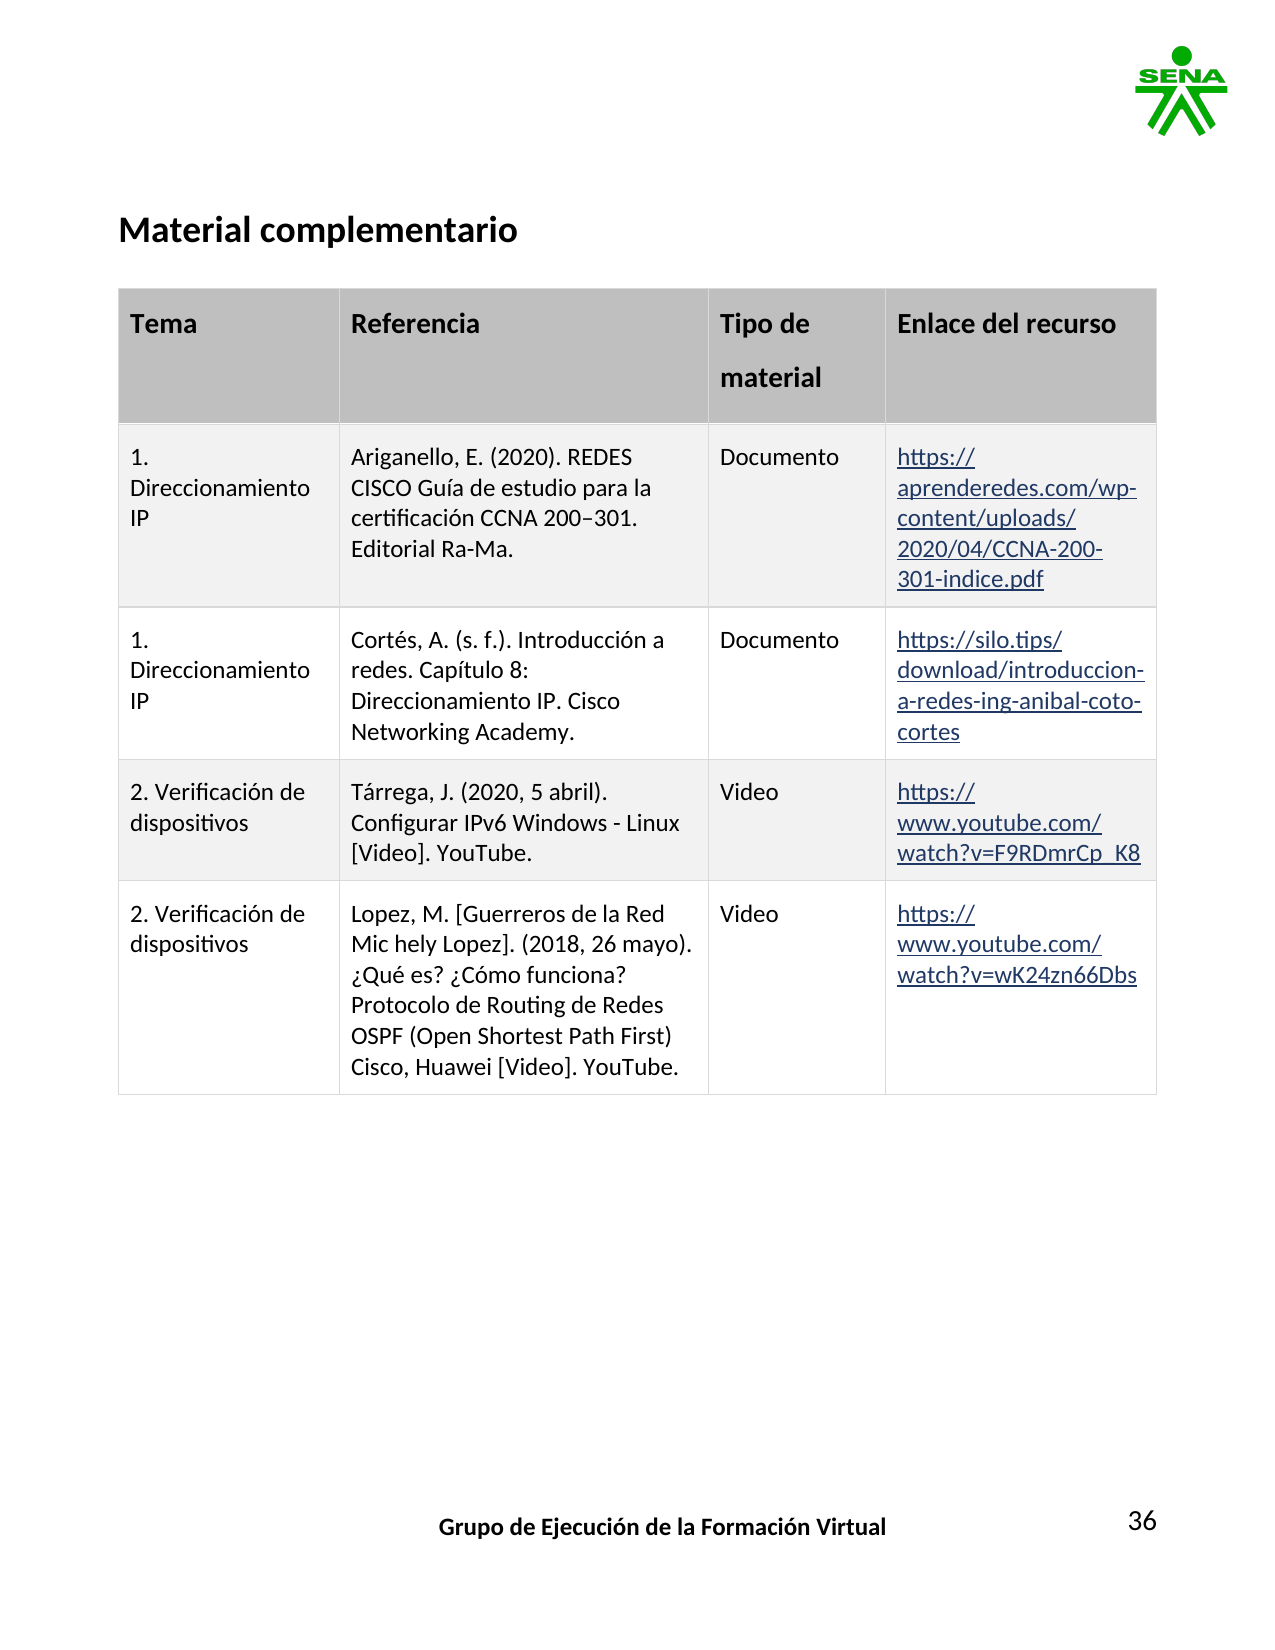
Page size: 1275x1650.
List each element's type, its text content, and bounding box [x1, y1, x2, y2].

table_cell Ariganello, E. (2020). REDES CISCO Guía de estudio para la certificación CCNA 200–301. Editorial Ra-Ma. [340, 425, 708, 606]
table_header Tema [119, 289, 339, 423]
table_cell https://www.youtube.com/watch?v=wK24zn66Dbs [886, 881, 1156, 1094]
table_header Tipo de material [709, 289, 885, 423]
table_cell 2. Verificación de dispositivos [119, 881, 339, 1094]
table_header Referencia [340, 289, 708, 423]
table_cell Tárrega, J. (2020, 5 abril). Configurar IPv6 Windows - Linux [Video]. YouTube. [340, 760, 708, 880]
table_header Enlace del recurso [886, 289, 1156, 423]
text Material complementario [118, 206, 1157, 252]
table_cell Video [709, 881, 885, 1094]
table_cell https://silo.tips/download/introduccion-a-redes-ing-anibal-coto-cortes [886, 608, 1156, 759]
table_cell https://aprenderedes.com/wp-content/uploads/2020/04/CCNA-200-301-indice.pdf [886, 425, 1156, 606]
table_cell 2. Verificación de dispositivos [119, 760, 339, 880]
table_cell Documento [709, 608, 885, 759]
picture [1135, 46, 1228, 136]
table_cell Lopez, M. [Guerreros de la Red Mic hely Lopez]. (2018, 26 mayo). ¿Qué es? ¿Cómo funciona? Protocolo de Routing de Redes OSPF (Open Shortest Path First) Cisco, Huawei [Video]. YouTube. [340, 881, 708, 1094]
table_cell Documento [709, 425, 885, 606]
table_cell Video [709, 760, 885, 880]
table_cell 1. Direccionamiento IP [119, 425, 339, 606]
table_cell Cortés, A. (s. f.). Introducción a redes. Capítulo 8: Direccionamiento IP. Cisco Networking Academy. [340, 608, 708, 759]
table_cell 1. Direccionamiento IP [119, 608, 339, 759]
table_cell https://www.youtube.com/watch?v=F9RDmrCp_K8 [886, 760, 1156, 880]
